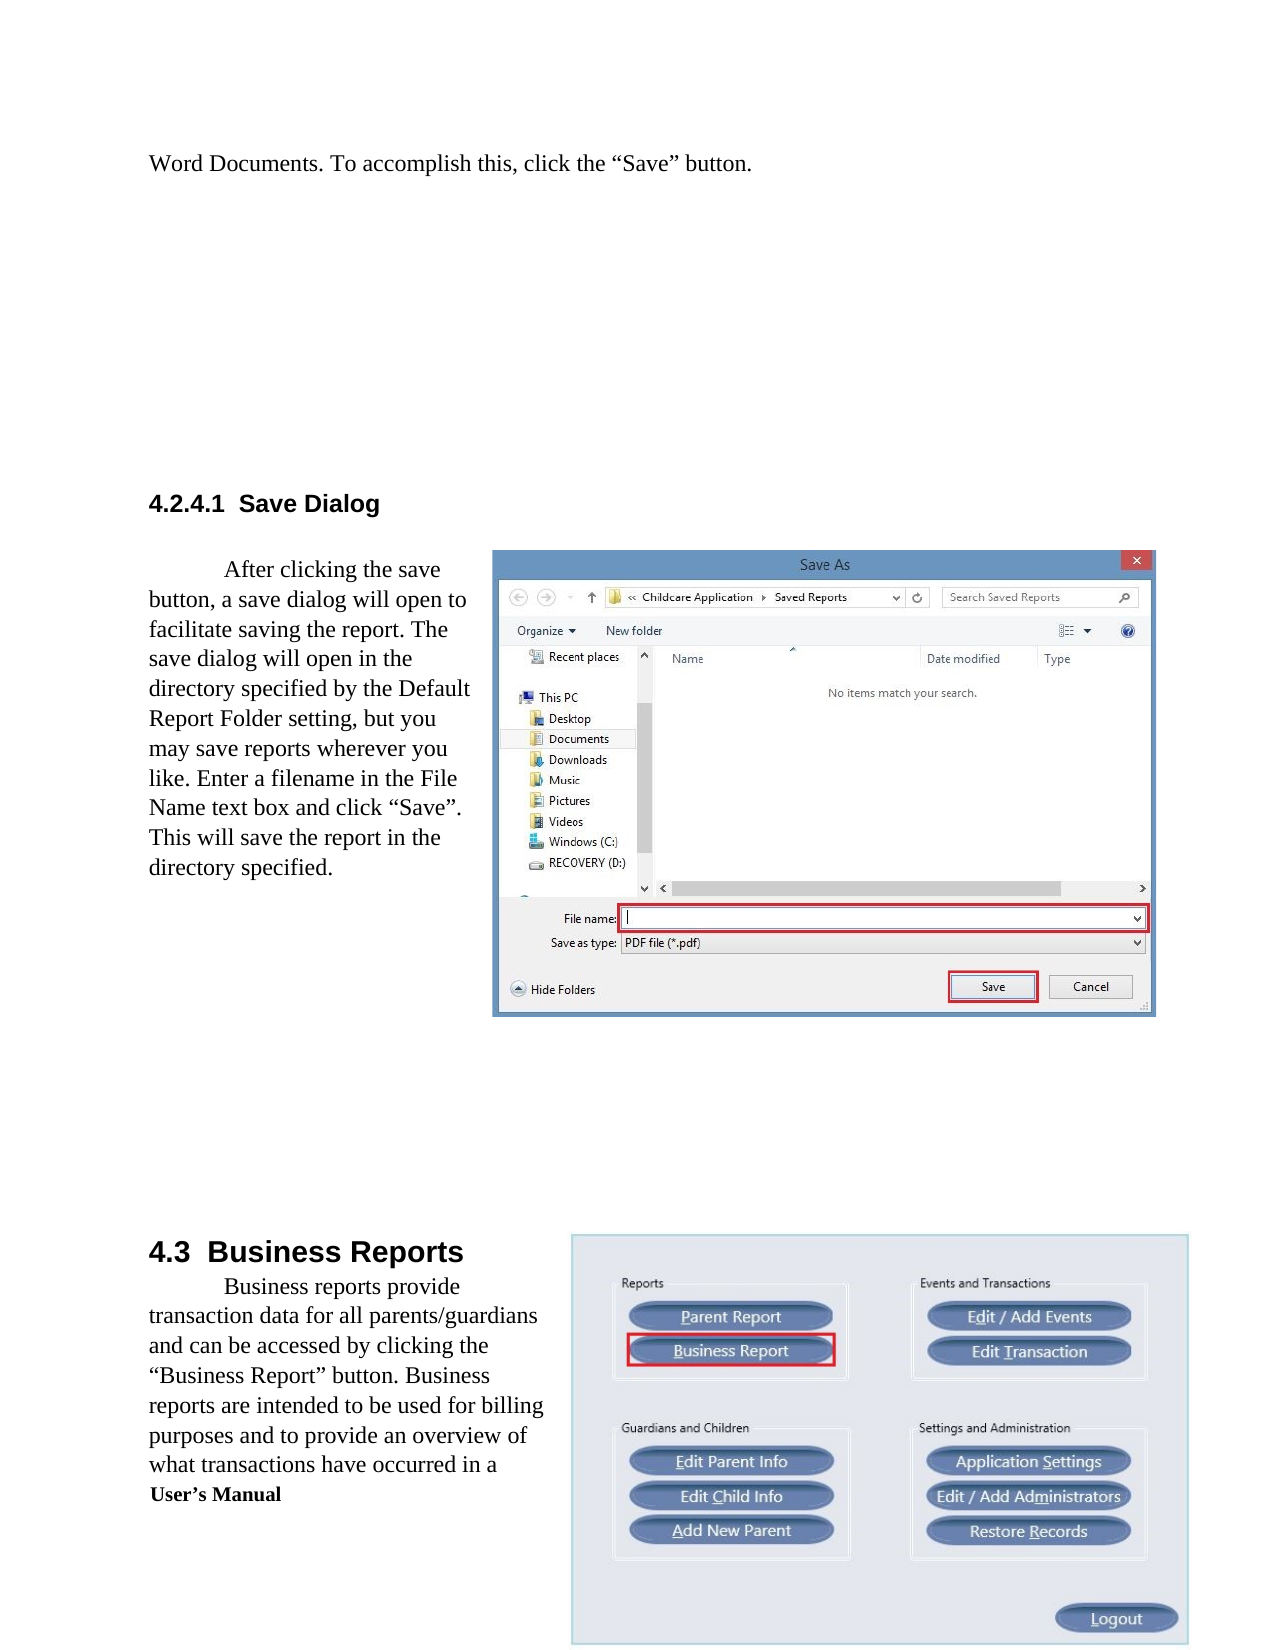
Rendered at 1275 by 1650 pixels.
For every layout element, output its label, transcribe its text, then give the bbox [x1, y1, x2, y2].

text After clicking the save button, a save dialog will open to facilitate saving the report. The save dialog will open in the directory specified by the Default Report Folder setting, but you may save reports wherever you like. Enter a filename in the File Name text box and click “Save”. This will save the report in the [148, 555, 492, 851]
picture [492, 550, 1157, 1017]
picture [567, 1231, 1193, 1650]
text Word Documents. To accomplish this, click the “Save” button. [148, 149, 1138, 177]
subtitle 4.3 Business Reports [148, 1234, 567, 1269]
text directory specified. [148, 853, 492, 881]
subtitle 4.2.4.1 Save Dialog [148, 489, 1137, 518]
